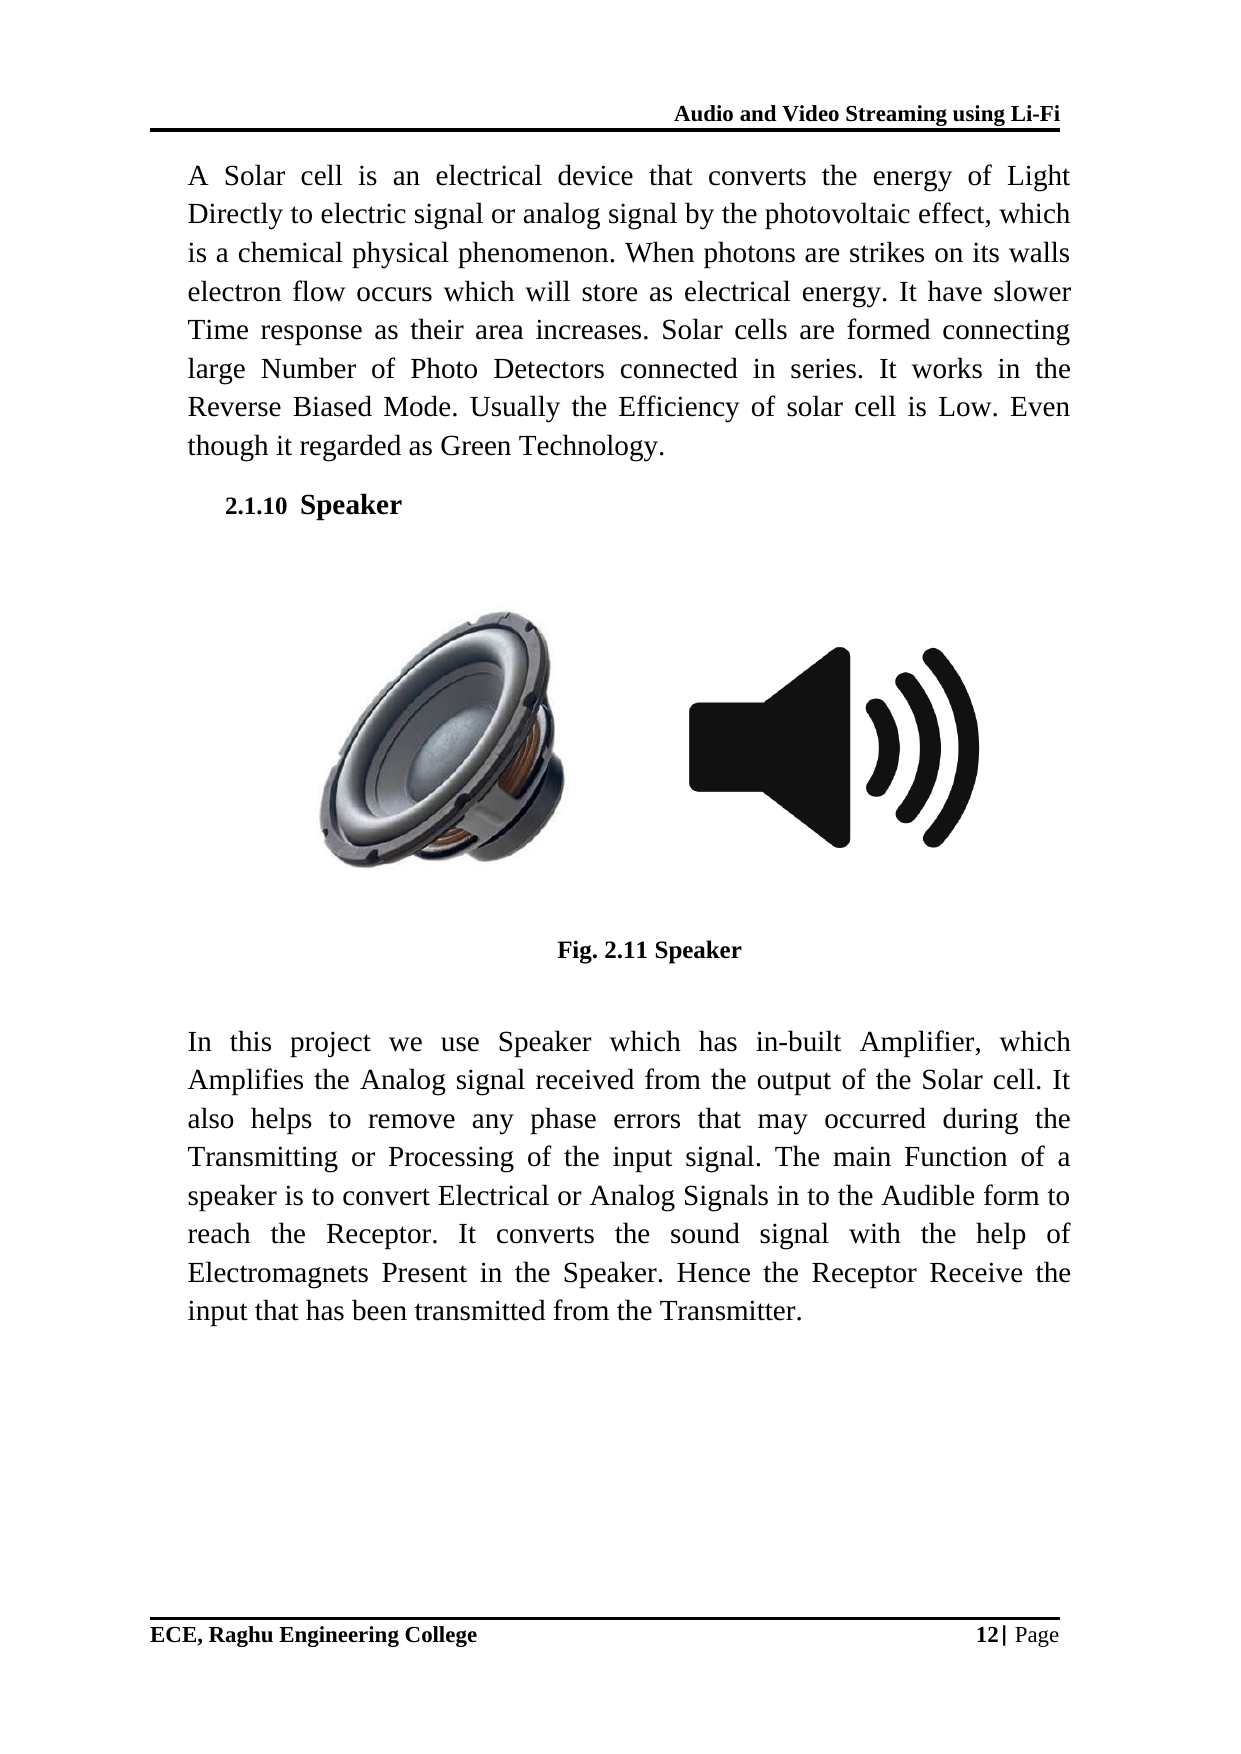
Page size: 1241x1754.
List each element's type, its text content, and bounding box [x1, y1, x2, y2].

picture [289, 606, 590, 870]
list Speaker [225, 487, 1060, 521]
text In this project we use Speaker which has in-built Amplifier, which Amplifies the Analog signal received from the output of the Solar cell. It also helps to remove any phase errors that may occurred during the Transmitting or Processing of the input signal. The main Function of a speaker is to convert Electrical or Analog Signals in to the Audible form to reach the Receptor. It converts the sound signal with the help of Electromagnets Present in the Speaker. Hence the Receptor Receive the input that has been transmitted from the Transmitter. [187, 1024, 1072, 1327]
text Fig. 2.11 Speaker [238, 935, 1060, 964]
text A Solar cell is an electrical device that converts the energy of Light Directly to electric signal or analog signal by the photovoltaic effect, which is a chemical physical phenomenon. When photons are strikes on its walls electron flow occurs which will store as electrical energy. It have slower Time response as their area increases. Solar cells are formed connecting large Number of Photo Detectors connected in series. It works in the Reverse Biased Mode. Usually the Efficiency of solar cell is Low. Even though it regarded as Green Technology. [187, 158, 1072, 461]
picture [674, 605, 989, 884]
